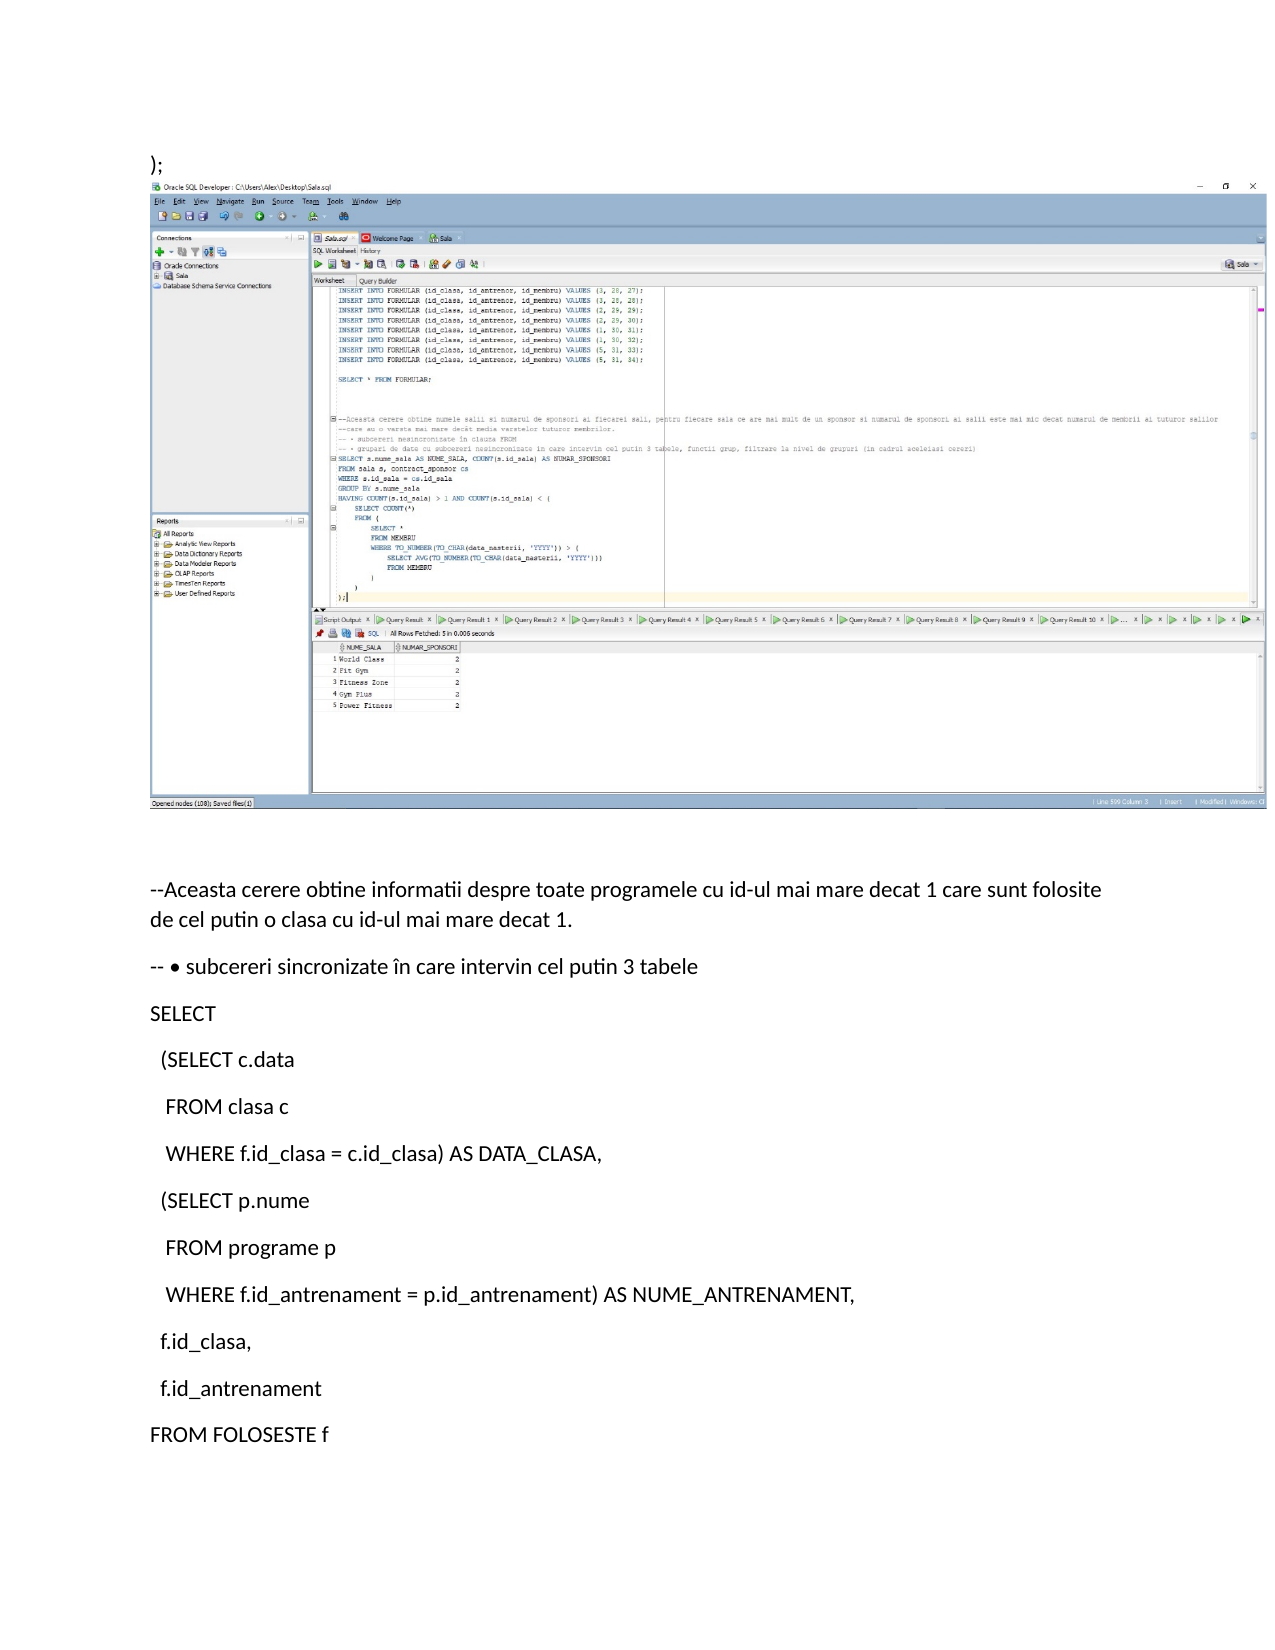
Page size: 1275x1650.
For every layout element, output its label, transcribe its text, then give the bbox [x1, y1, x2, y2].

text FROM FOLOSESTE f [150, 1421, 1125, 1448]
text FROM programe p [150, 1233, 1125, 1261]
text WHERE f.id_antrenament = p.id_antrenament) AS NUME_ANTRENAMENT, [150, 1280, 1125, 1308]
text WHERE f.id_clasa = c.id_clasa) AS DATA_CLASA, [150, 1139, 1125, 1167]
text (SELECT c.data [150, 1046, 1125, 1073]
text f.id_antrenament [150, 1374, 1125, 1402]
text f.id_clasa, [150, 1327, 1125, 1355]
text (SELECT p.nume [150, 1186, 1125, 1214]
text -- • subcereri sincronizate în care intervin cel putin 3 tabele [150, 952, 1125, 980]
text FROM clasa c [150, 1092, 1125, 1120]
text SELECT [150, 999, 1125, 1027]
text --Aceasta cerere obtine informatii despre toate programele cu id-ul mai mare decat 1 care sunt folosite de cel putin o clasa cu id-ul mai mare decat 1. [150, 875, 1125, 933]
text ); [150, 150, 1125, 180]
picture [150, 180, 1267, 809]
